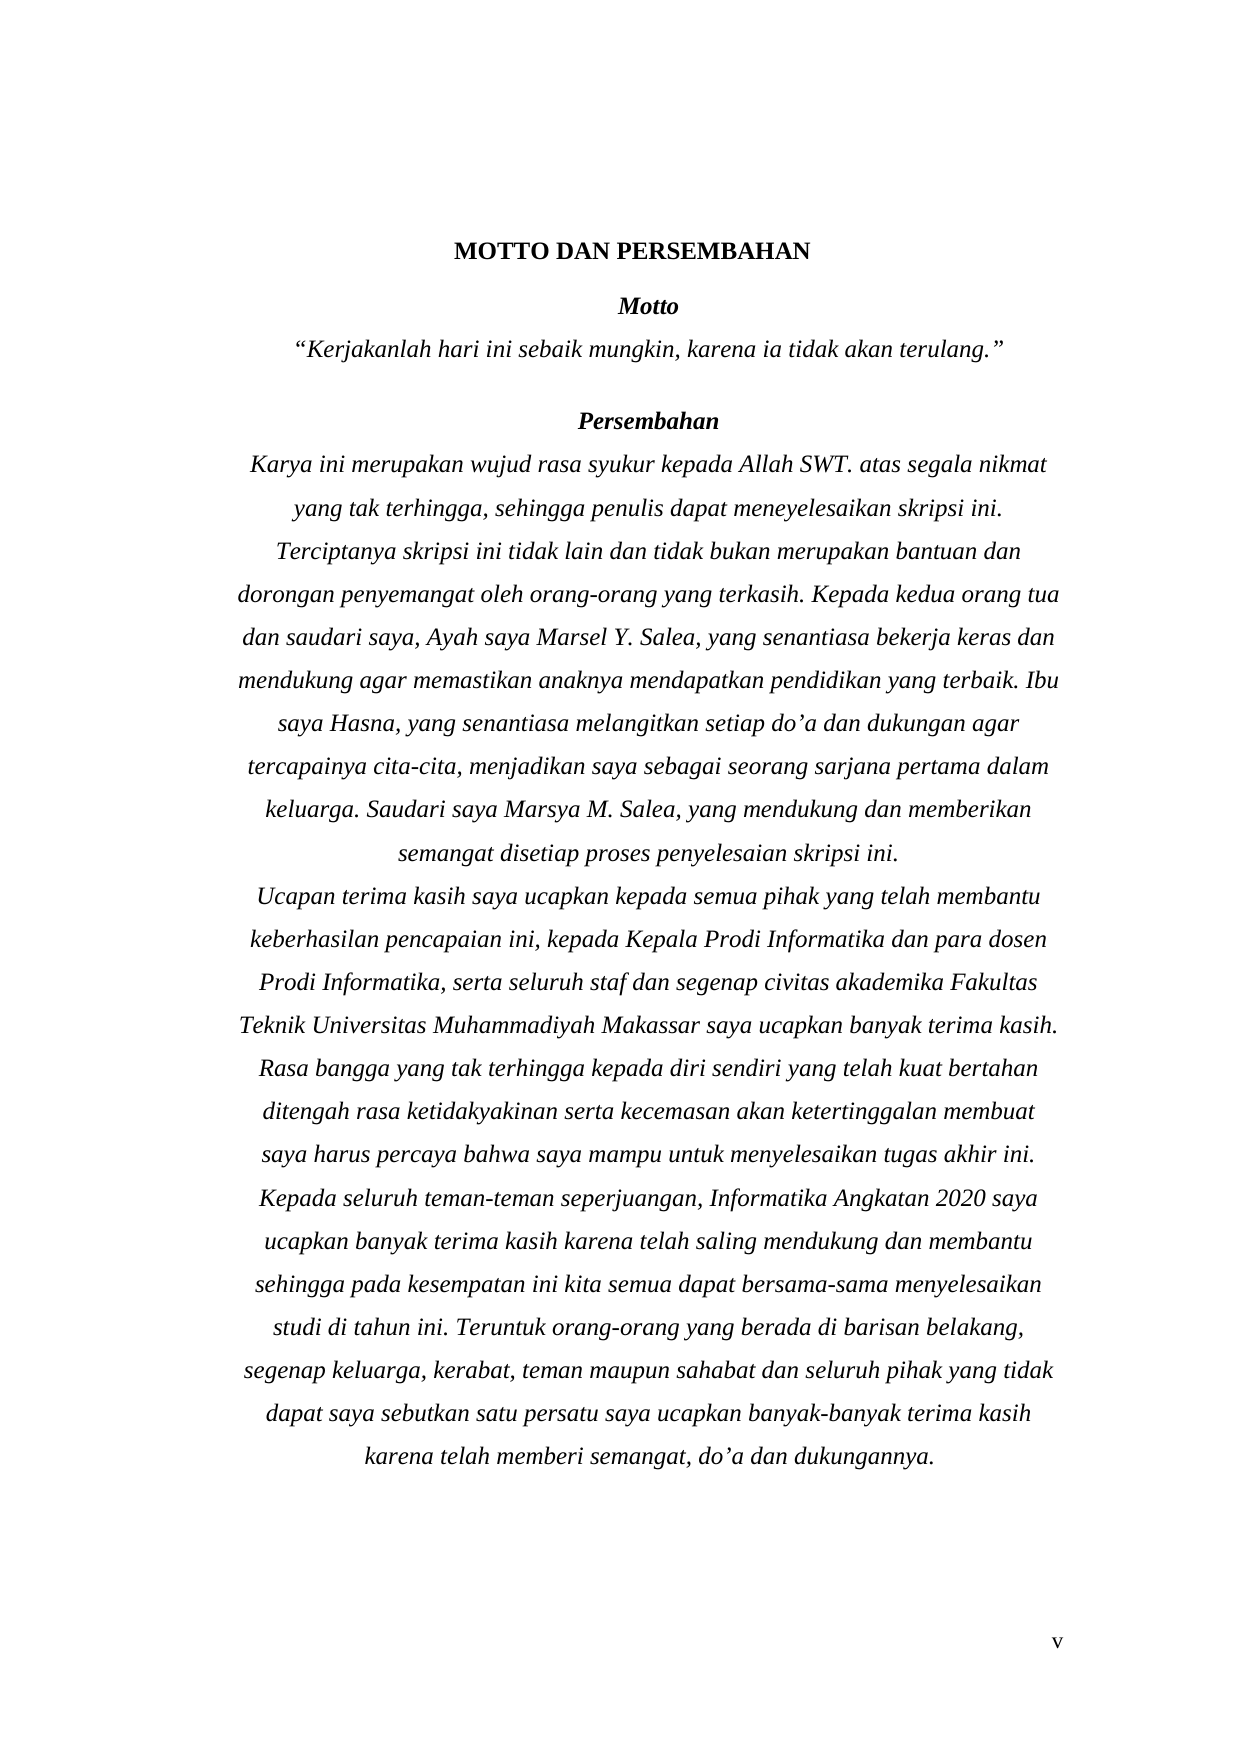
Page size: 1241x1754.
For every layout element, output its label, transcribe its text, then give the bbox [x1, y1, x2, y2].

text Karya ini merupakan wujud rasa syukur kepada Allah SWT. atas segala nikmat yang tak terhingga, sehingga penulis dapat meneyelesaikan skripsi ini. Terciptanya skripsi ini tidak lain dan tidak bukan merupakan bantuan dan dorongan penyemangat oleh orang-orang yang terkasih. Kepada kedua orang tua dan saudari saya, Ayah saya Marsel Y. Salea, yang senantiasa bekerja keras dan mendukung agar memastikan anaknya mendapatkan pendidikan yang terbaik. Ibu saya Hasna, yang senantiasa melangitkan setiap do’a dan dukungan agar tercapainya cita-cita, menjadikan saya sebagai seorang sarjana pertama dalam keluarga. Saudari saya Marsya M. Salea, yang mendukung dan memberikan semangat disetiap proses penyelesaian skripsi ini. [236, 449, 1063, 866]
subtitle MOTTO DAN PERSEMBAHAN [256, 236, 1009, 265]
text Rasa bangga yang tak terhingga kepada diri sendiri yang telah kuat bertahan ditengah rasa ketidakyakinan serta kecemasan akan ketertinggalan membuat saya harus percaya bahwa saya mampu untuk menyelesaikan tugas akhir ini. Kepada seluruh teman-teman seperjuangan, Informatika Angkatan 2020 saya ucapkan banyak terima kasih karena telah saling mendukung dan membantu sehingga pada kesempatan ini kita semua dapat bersama-sama menyelesaikan studi di tahun ini. Teruntuk orang-orang yang berada di barisan belakang, segenap keluarga, kerabat, teman maupun sahabat dan seluruh pihak yang tidak dapat saya sebutkan satu persatu saya ucapkan banyak-banyak terima kasih karena telah memberi semangat, do’a dan dukungannya. [236, 1053, 1063, 1470]
text “Kerjakanlah hari ini sebaik mungkin, karena ia tidak akan terulang.” [236, 334, 1063, 363]
text Ucapan terima kasih saya ucapkan kepada semua pihak yang telah membantu keberhasilan pencapaian ini, kepada Kepala Prodi Informatika dan para dosen Prodi Informatika, serta seluruh staf dan segenap civitas akademika Fakultas Teknik Universitas Muhammadiyah Makassar saya ucapkan banyak terima kasih. [236, 881, 1063, 1039]
text Persembahan [236, 406, 1063, 435]
text Motto [236, 291, 1063, 320]
